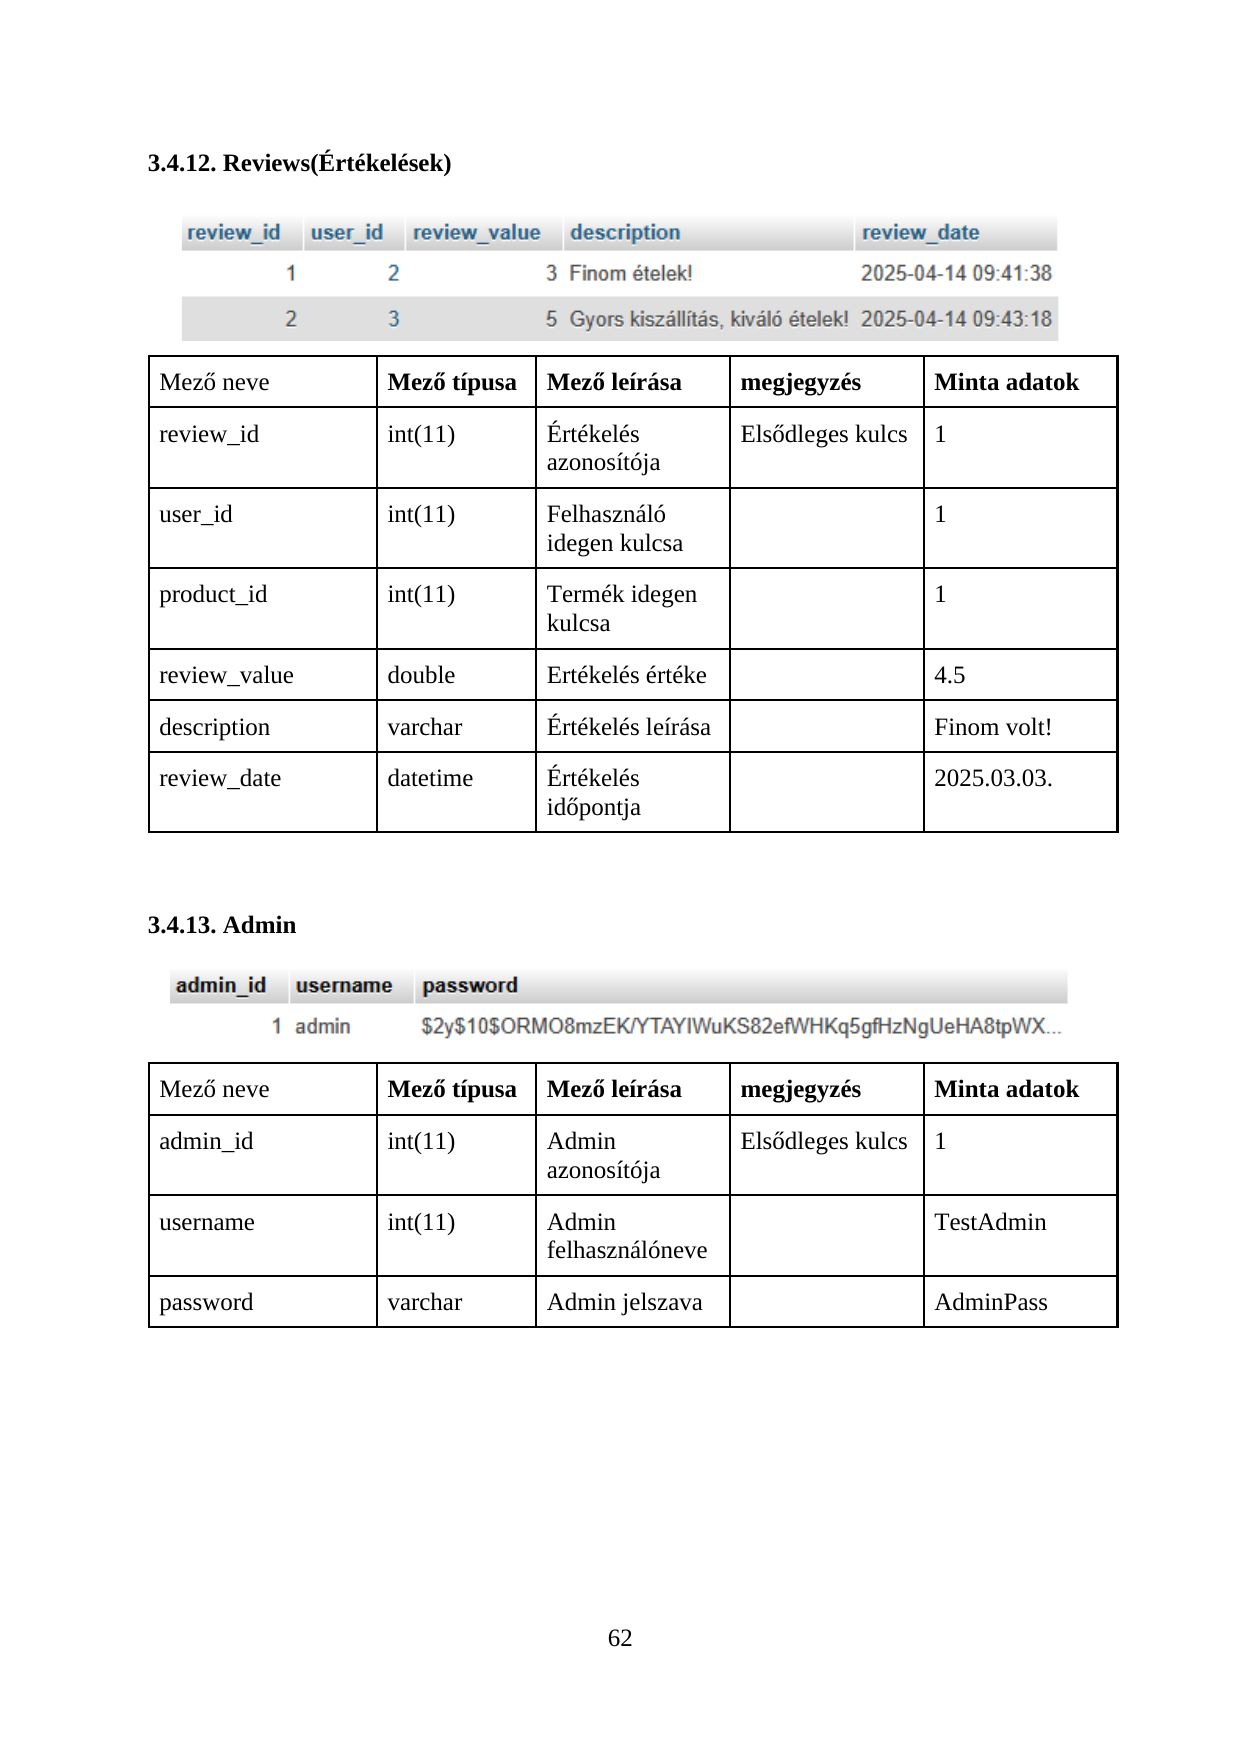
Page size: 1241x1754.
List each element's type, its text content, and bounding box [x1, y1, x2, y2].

subtitle 3.4.13. Admin [148, 910, 1092, 938]
subtitle 3.4.12. Reviews(Értékelések) [148, 148, 1092, 176]
picture [170, 969, 1071, 1048]
picture [181, 205, 1059, 341]
